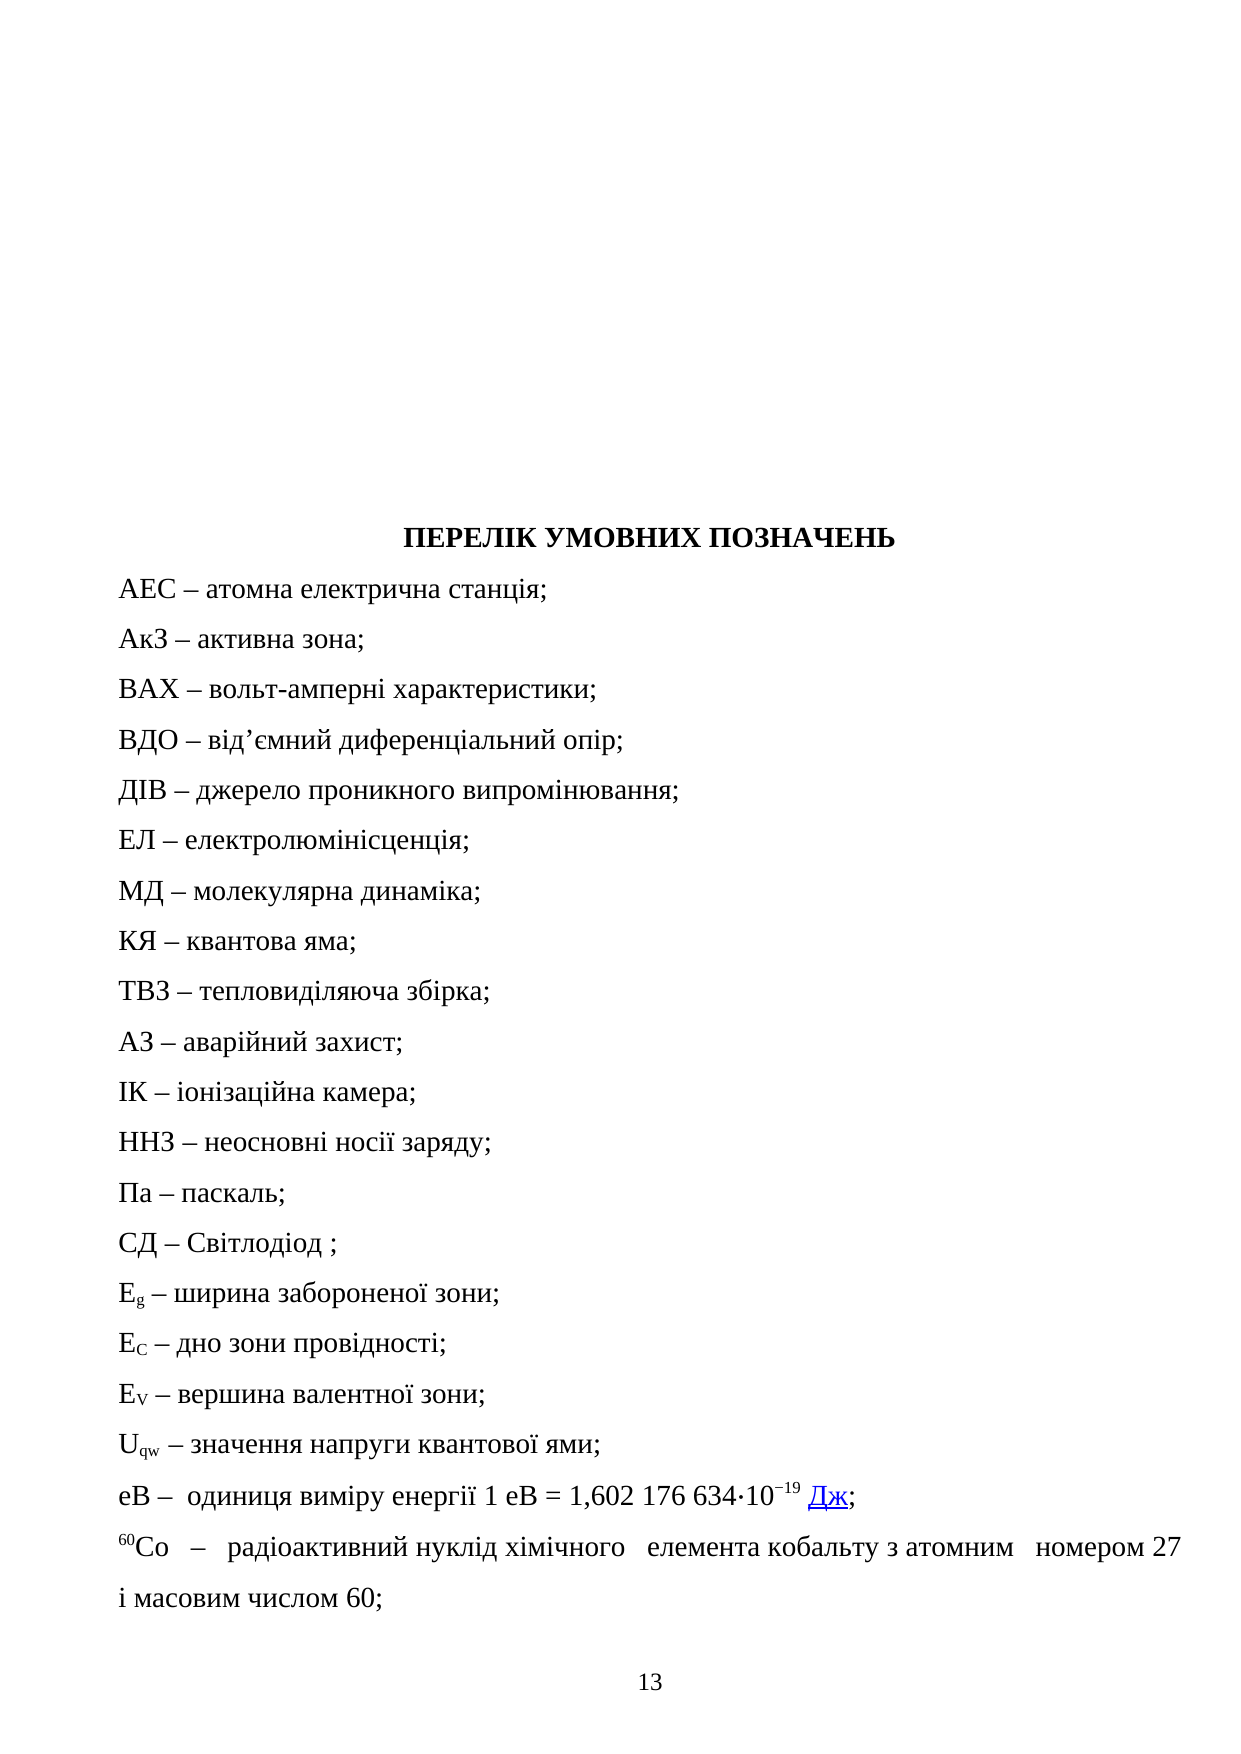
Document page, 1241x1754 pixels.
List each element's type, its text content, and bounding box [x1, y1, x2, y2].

text ННЗ – неосновні носії заряду; [118, 1124, 1181, 1158]
text 60Co – радіоактивний нуклід хімічного елемента кобальту з атомним номером 27 і масовим числом 60; [118, 1529, 1181, 1613]
text АЕС – атомна електрична станція; [118, 571, 1181, 604]
text ПЕРЕЛІК УМОВНИХ ПОЗНАЧЕНЬ [118, 521, 1181, 554]
text еВ – одиниця виміру енергії 1 еВ = 1,602 176 634⋅10−19 Дж; [118, 1477, 737, 1512]
text ВДО – від’ємний диференціальний опір; [118, 722, 1181, 755]
text ВАХ – вольт-амперні характеристики; [118, 672, 1181, 705]
text ТВЗ – тепловиділяюча збірка; [118, 973, 1181, 1007]
text ЕС – дно зони провідності; [118, 1326, 1181, 1359]
text Uqw – значення напруги квантової ями; [118, 1426, 1181, 1460]
text КЯ – квантова яма; [118, 923, 1181, 957]
text Па – паскаль; [118, 1175, 1181, 1208]
text СД – Світлодіод ; [118, 1225, 1181, 1258]
text EV – вершина валентної зони; [118, 1376, 1181, 1409]
text АЗ – аварійний захист; [118, 1024, 1181, 1057]
text Еg – ширина забороненої зони; [118, 1275, 1181, 1309]
text ДІВ – джерело проникного випромінювання; [118, 772, 1181, 806]
text ІК – іонізаційна камера; [118, 1074, 1181, 1108]
text ЕЛ – електролюмінісценція; [118, 822, 1181, 856]
text еВ – одиниця виміру енергії 1 еВ = 1,602 176 634⋅10−19 Дж; [745, 1477, 1181, 1512]
text АкЗ – активна зона; [118, 621, 1181, 655]
text МД – молекулярна динаміка; [118, 873, 1181, 906]
